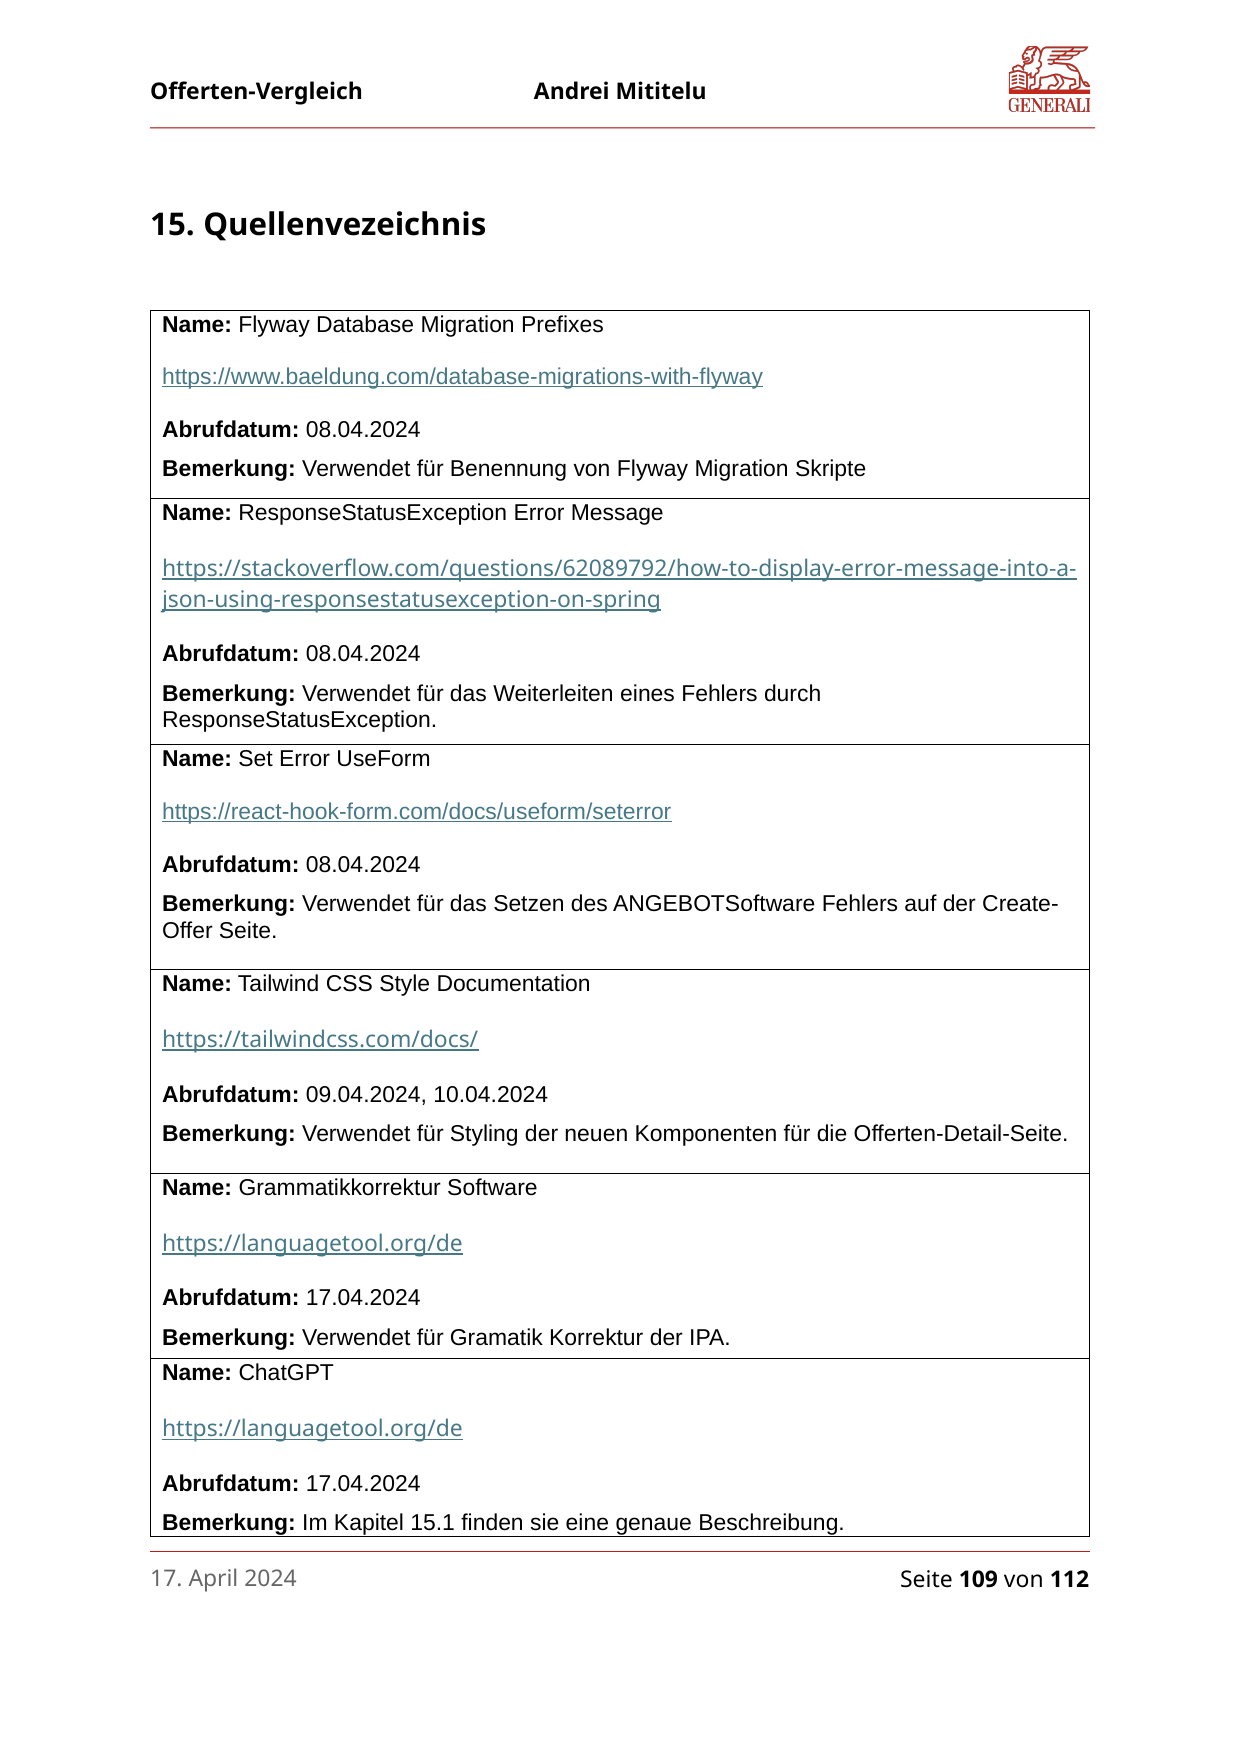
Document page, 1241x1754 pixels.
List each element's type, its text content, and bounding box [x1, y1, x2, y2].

table_cell Name: Tailwind CSS Style Documentation https://tailwindcss.com/docs/ Abrufdatum: 09.04.2024, 10.04.2024 Bemerkung: Verwendet für Styling der neuen Komponenten für die Offerten-Detail-Seite. [151, 970, 1089, 1173]
table_cell Name: Grammatikkorrektur Software https://languagetool.org/de Abrufdatum: 17.04.2024 Bemerkung: Verwendet für Gramatik Korrektur der IPA. [151, 1174, 1089, 1358]
subtitle Quellenvezeichnis [150, 202, 1090, 244]
table_cell Name: ChatGPT https://languagetool.org/de Abrufdatum: 17.04.2024 Bemerkung: Im Kapitel 15.1 finden sie eine genaue Beschreibung. [151, 1359, 1089, 1536]
table_header Name: Flyway Database Migration Prefixes https://www.baeldung.com/database-migrations-with-flyway Abrufdatum: 08.04.2024 Bemerkung: Verwendet für Benennung von Flyway Migration Skripte [151, 311, 1089, 498]
table_cell Name: Set Error UseForm https://react-hook-form.com/docs/useform/seterror Abrufdatum: 08.04.2024 Bemerkung: Verwendet für das Setzen des ANGEBOTSoftware Fehlers auf der Create-Offer Seite. [151, 745, 1089, 969]
table_cell Name: ResponseStatusException Error Message https://stackoverflow.com/questions/62089792/how-to-display-error-message-into-a-json-using-responsestatusexception-on-spring Abrufdatum: 08.04.2024 Bemerkung: Verwendet für das Weiterleiten eines Fehlers durch ResponseStatusException. [151, 499, 1089, 744]
picture [1008, 46, 1091, 112]
